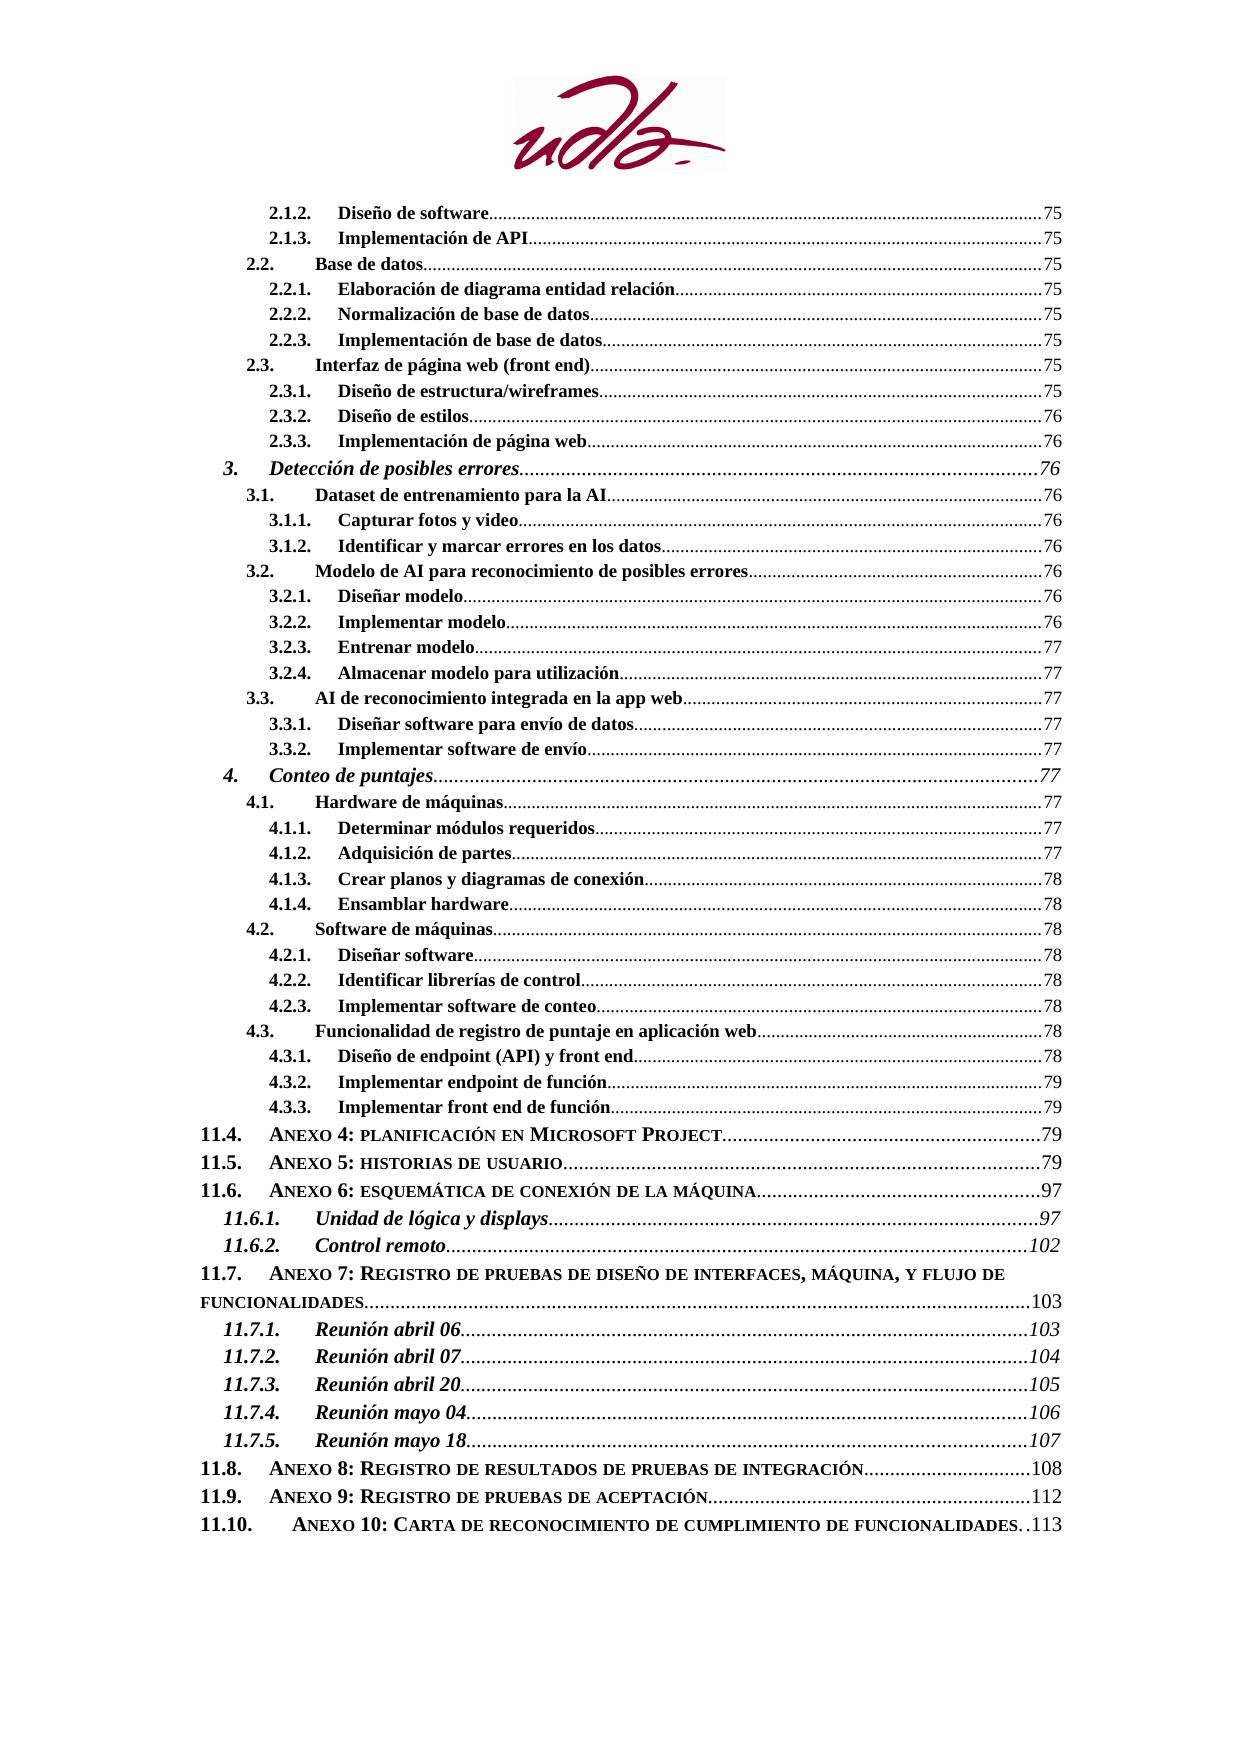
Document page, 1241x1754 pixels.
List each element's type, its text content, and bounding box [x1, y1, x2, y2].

text 11.7.3. Reunión abril 20 105 [223, 1372, 1063, 1396]
text 3.1.1. Capturar fotos y video 76 [269, 509, 1063, 531]
text 11.8. Anexo 8: Registro de resultados de pruebas de integración 108 [200, 1456, 1063, 1480]
text 3.2.3. Entrenar modelo 77 [269, 636, 1063, 658]
text 4.2. Software de máquinas 78 [246, 918, 1063, 940]
text 4.3.2. Implementar endpoint de función 79 [269, 1071, 1063, 1092]
text 4.2.2. Identificar librerías de control 78 [269, 969, 1063, 991]
text 2.3. Interfaz de página web (front end) 75 [246, 354, 1063, 376]
text 2.3.1. Diseño de estructura/wireframes 75 [269, 379, 1063, 401]
text 4.3.1. Diseño de endpoint (API) y front end 78 [269, 1045, 1063, 1067]
text 3.3.2. Implementar software de envío 77 [269, 738, 1063, 759]
text 4.2.1. Diseñar software 78 [269, 944, 1063, 965]
text 3.3.1. Diseñar software para envío de datos 77 [269, 712, 1063, 734]
text 4.1.4. Ensamblar hardware 78 [269, 893, 1063, 914]
text 3. Detección de posibles errores 76 [223, 456, 1063, 480]
text 11.6.1. Unidad de lógica y displays 97 [223, 1205, 1063, 1229]
text 2.2.3. Implementación de base de datos 75 [269, 329, 1063, 350]
text 11.7.4. Reunión mayo 04 106 [223, 1400, 1063, 1424]
text 2.2.2. Normalización de base de datos 75 [269, 303, 1063, 325]
text 2.3.3. Implementación de página web 76 [269, 430, 1063, 452]
text 4.1. Hardware de máquinas 77 [246, 791, 1063, 813]
text 4.3.3. Implementar front end de función 79 [269, 1096, 1063, 1118]
text 11.7.2. Reunión abril 07 104 [223, 1344, 1063, 1368]
text 4.3. Funcionalidad de registro de puntaje en aplicación web 78 [246, 1020, 1063, 1042]
text 4.1.3. Crear planos y diagramas de conexión 78 [269, 867, 1063, 889]
text 11.9. Anexo 9: Registro de pruebas de aceptación 112 [200, 1484, 1063, 1508]
text 3.2.2. Implementar modelo 76 [269, 611, 1063, 632]
text 3.1.2. Identificar y marcar errores en los datos 76 [269, 534, 1063, 556]
text 4.1.2. Adquisición de partes 77 [269, 842, 1063, 864]
text 4.1.1. Determinar módulos requeridos 77 [269, 817, 1063, 838]
text 3.3. AI de reconocimiento integrada en la app web 77 [246, 687, 1063, 709]
text 11.5. Anexo 5: historias de usuario 79 [200, 1149, 1063, 1174]
text 11.6. Anexo 6: esquemática de conexión de la máquina 97 [200, 1177, 1063, 1202]
text 3.2.1. Diseñar modelo 76 [269, 585, 1063, 607]
text 2.1.2. Diseño de software 75 [269, 202, 1063, 223]
text 3.2. Modelo de AI para reconocimiento de posibles errores 76 [246, 560, 1063, 582]
text 2.1.3. Implementación de API 75 [269, 227, 1063, 249]
text 2.2. Base de datos 75 [246, 252, 1063, 274]
text 11.7.5. Reunión mayo 18 107 [223, 1428, 1063, 1452]
text 11.6.2. Control remoto 102 [223, 1233, 1063, 1257]
text 11.4. Anexo 4: planificación en Microsoft Project 79 [200, 1122, 1063, 1146]
text 2.2.1. Elaboración de diagrama entidad relación 75 [269, 278, 1063, 299]
text 11.10. Anexo 10: Carta de reconocimiento de cumplimiento de funcionalidades 113 [200, 1512, 1063, 1536]
text 11.7. Anexo 7: Registro de pruebas de diseño de interfaces, máquina, y flujo de funcionalidades 103 [200, 1261, 1063, 1313]
text 11.7.1. Reunión abril 06 103 [223, 1316, 1063, 1341]
picture [509, 73, 731, 174]
text 4. Conteo de puntajes 77 [223, 763, 1063, 787]
text 3.2.4. Almacenar modelo para utilización 77 [269, 662, 1063, 683]
text 3.1. Dataset de entrenamiento para la AI 76 [246, 484, 1063, 505]
text 2.3.2. Diseño de estilos 76 [269, 405, 1063, 427]
text 4.2.3. Implementar software de conteo 78 [269, 994, 1063, 1016]
